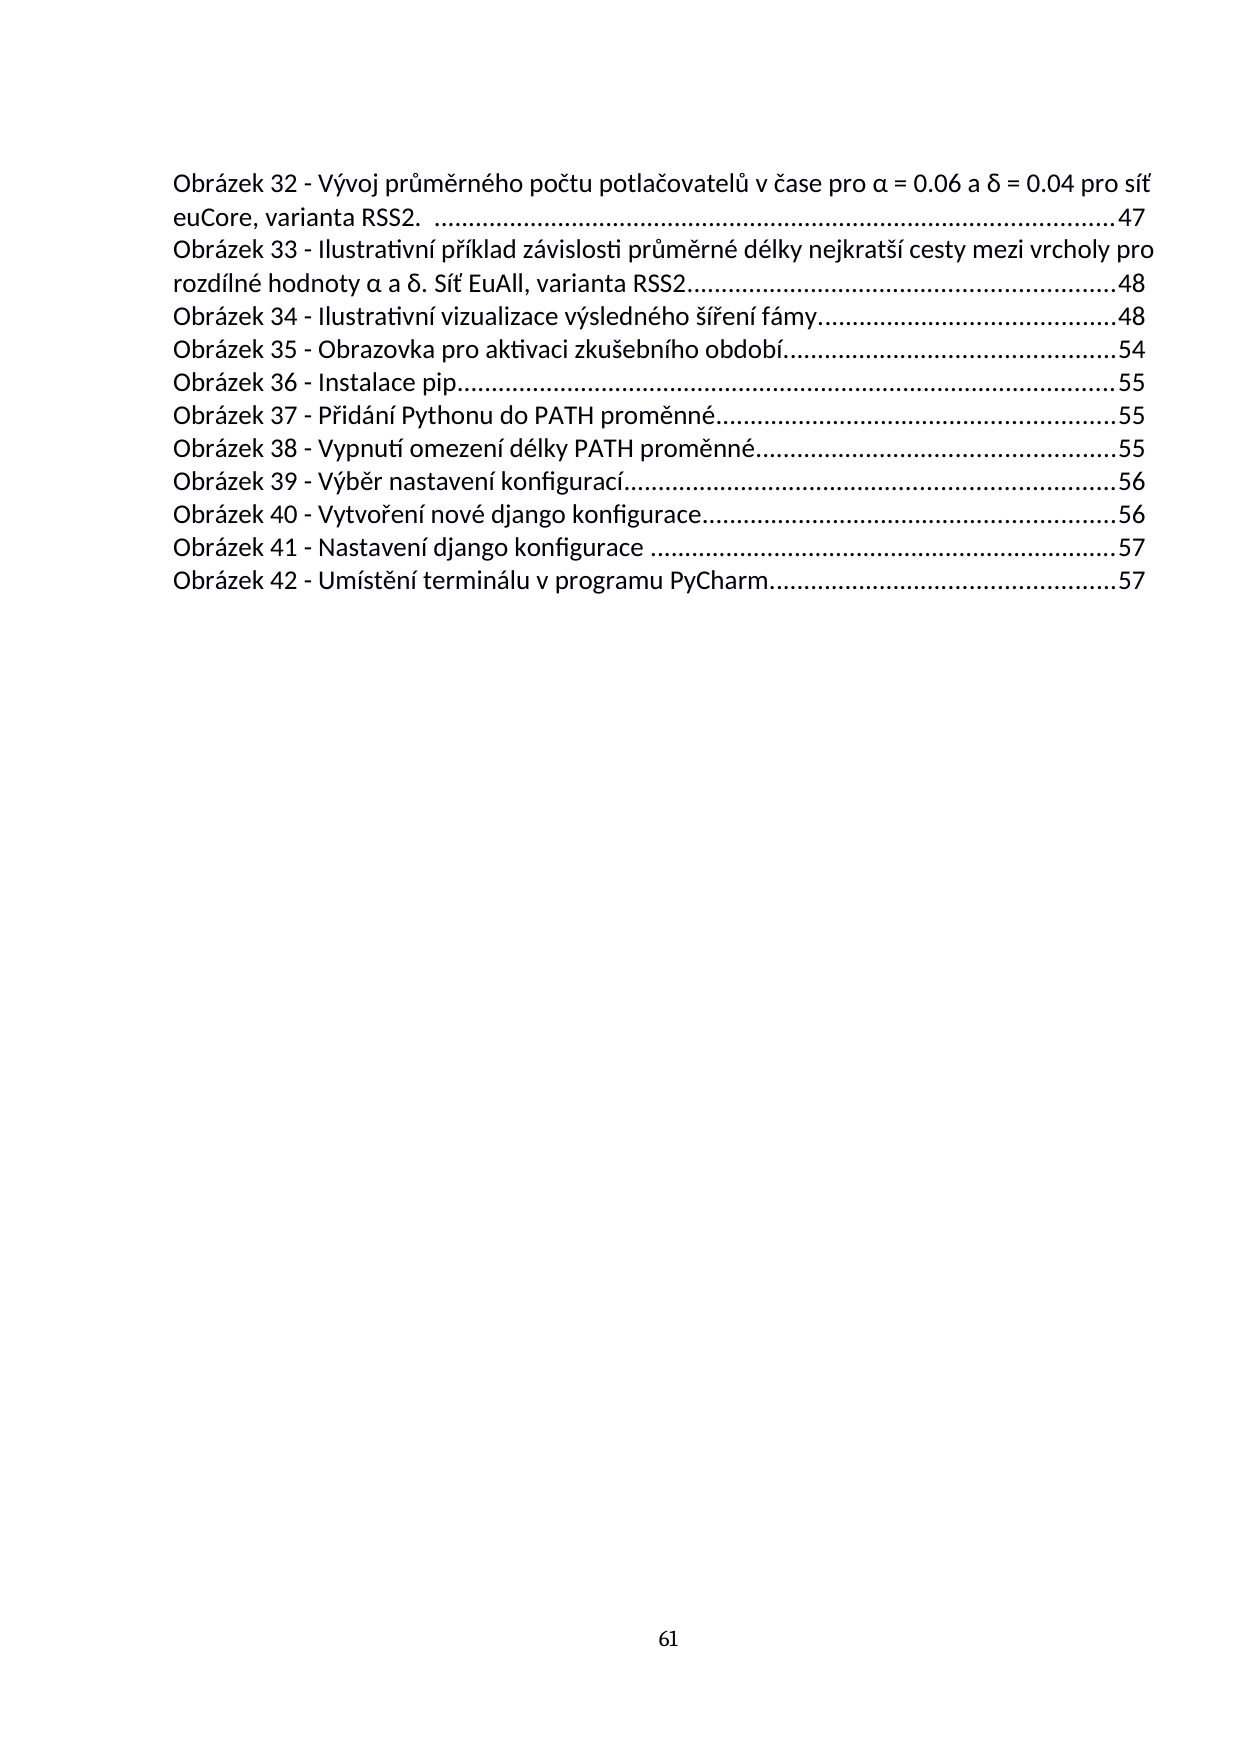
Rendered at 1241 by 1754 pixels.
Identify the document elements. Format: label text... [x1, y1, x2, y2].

text Obrázek 35 - Obrazovka pro aktivaci zkušebního období. 54 [173, 332, 1163, 365]
text Obrázek 39 - Výběr nastavení konfigurací 56 [173, 464, 1163, 497]
text Obrázek 41 - Nastavení django konfigurace 57 [173, 530, 1163, 563]
text Obrázek 33 - Ilustrativní příklad závislosti průměrné délky nejkratší cesty mezi vrcholy pro rozdílné hodnoty α a δ. Síť EuAll, varianta RSS2 48 [173, 233, 1163, 299]
text Obrázek 40 - Vytvoření nové django konfigurace 56 [173, 497, 1163, 530]
text Obrázek 36 - Instalace pip 55 [173, 365, 1163, 398]
text Obrázek 38 - Vypnutí omezení délky PATH proměnné 55 [173, 431, 1163, 464]
text Obrázek 42 - Umístění terminálu v programu PyCharm. 57 [173, 563, 1163, 596]
text Obrázek 37 - Přidání Pythonu do PATH proměnné 55 [173, 398, 1163, 431]
text Obrázek 34 - Ilustrativní vizualizace výsledného šíření fámy. 48 [173, 299, 1163, 332]
text Obrázek 32 - Vývoj průměrného počtu potlačovatelů v čase pro α = 0.06 a δ = 0.04 pro síť euCore, varianta RSS2. 47 [173, 167, 1163, 233]
